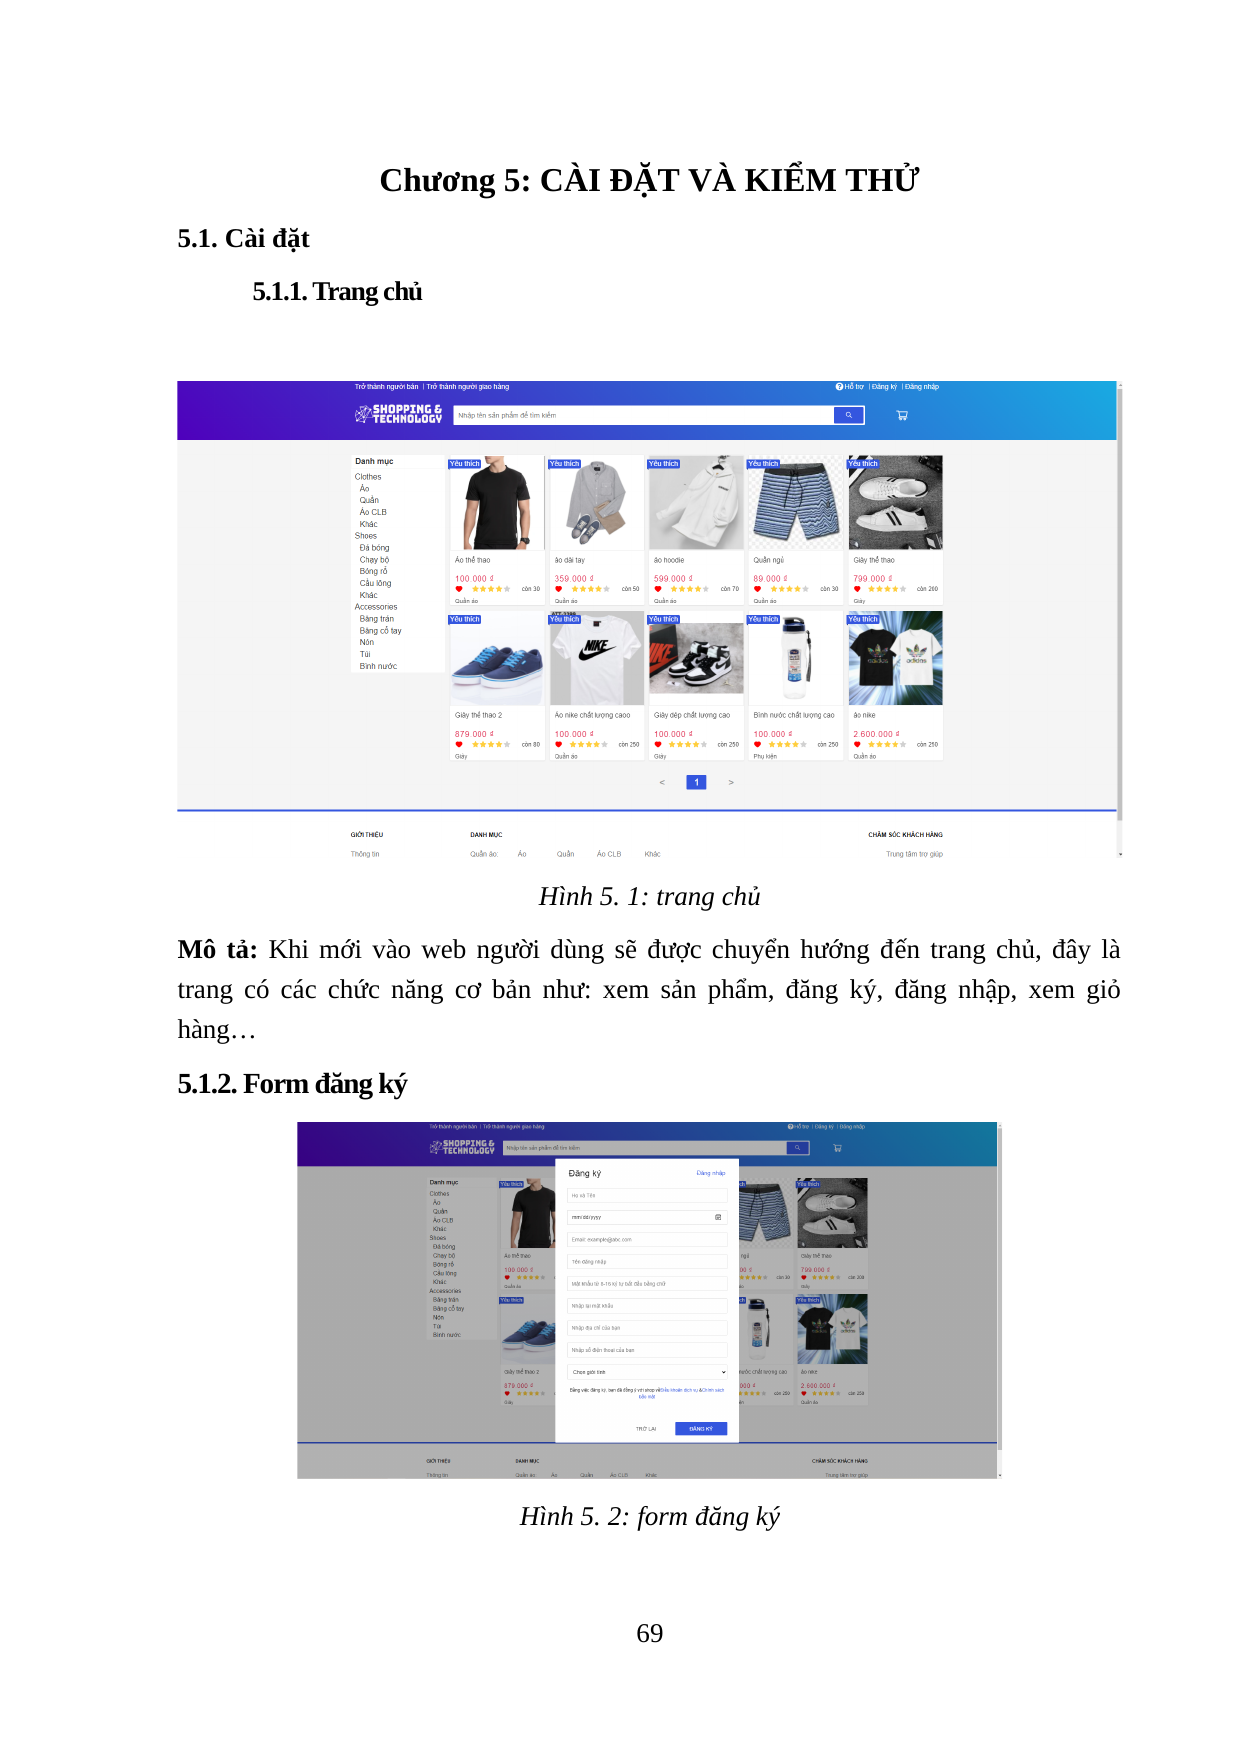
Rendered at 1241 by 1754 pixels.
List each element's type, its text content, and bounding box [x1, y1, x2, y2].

picture [177, 381, 1123, 858]
text Mô tả: Khi mới vào web người dùng sẽ được chuyển hướng đến trang chủ, đây là trang có các chức năng cơ bản như: xem sản phẩm, đăng ký, đăng nhập, xem giỏ hàng… [177, 933, 1122, 1045]
text Hình 5. 1: trang chủ [177, 880, 1122, 911]
picture [297, 1122, 1003, 1479]
title 5.1.1. Trang chủ [177, 275, 1122, 307]
subtitle 5.1. Cài đặt [177, 222, 1122, 254]
subtitle Chương 5: CÀI ĐẶT VÀ KIỂM THỬ [177, 160, 1122, 198]
title 5.1.2. Form đăng ký [177, 1066, 1122, 1100]
text Hình 5. 2: form đăng ký [177, 1500, 1122, 1532]
